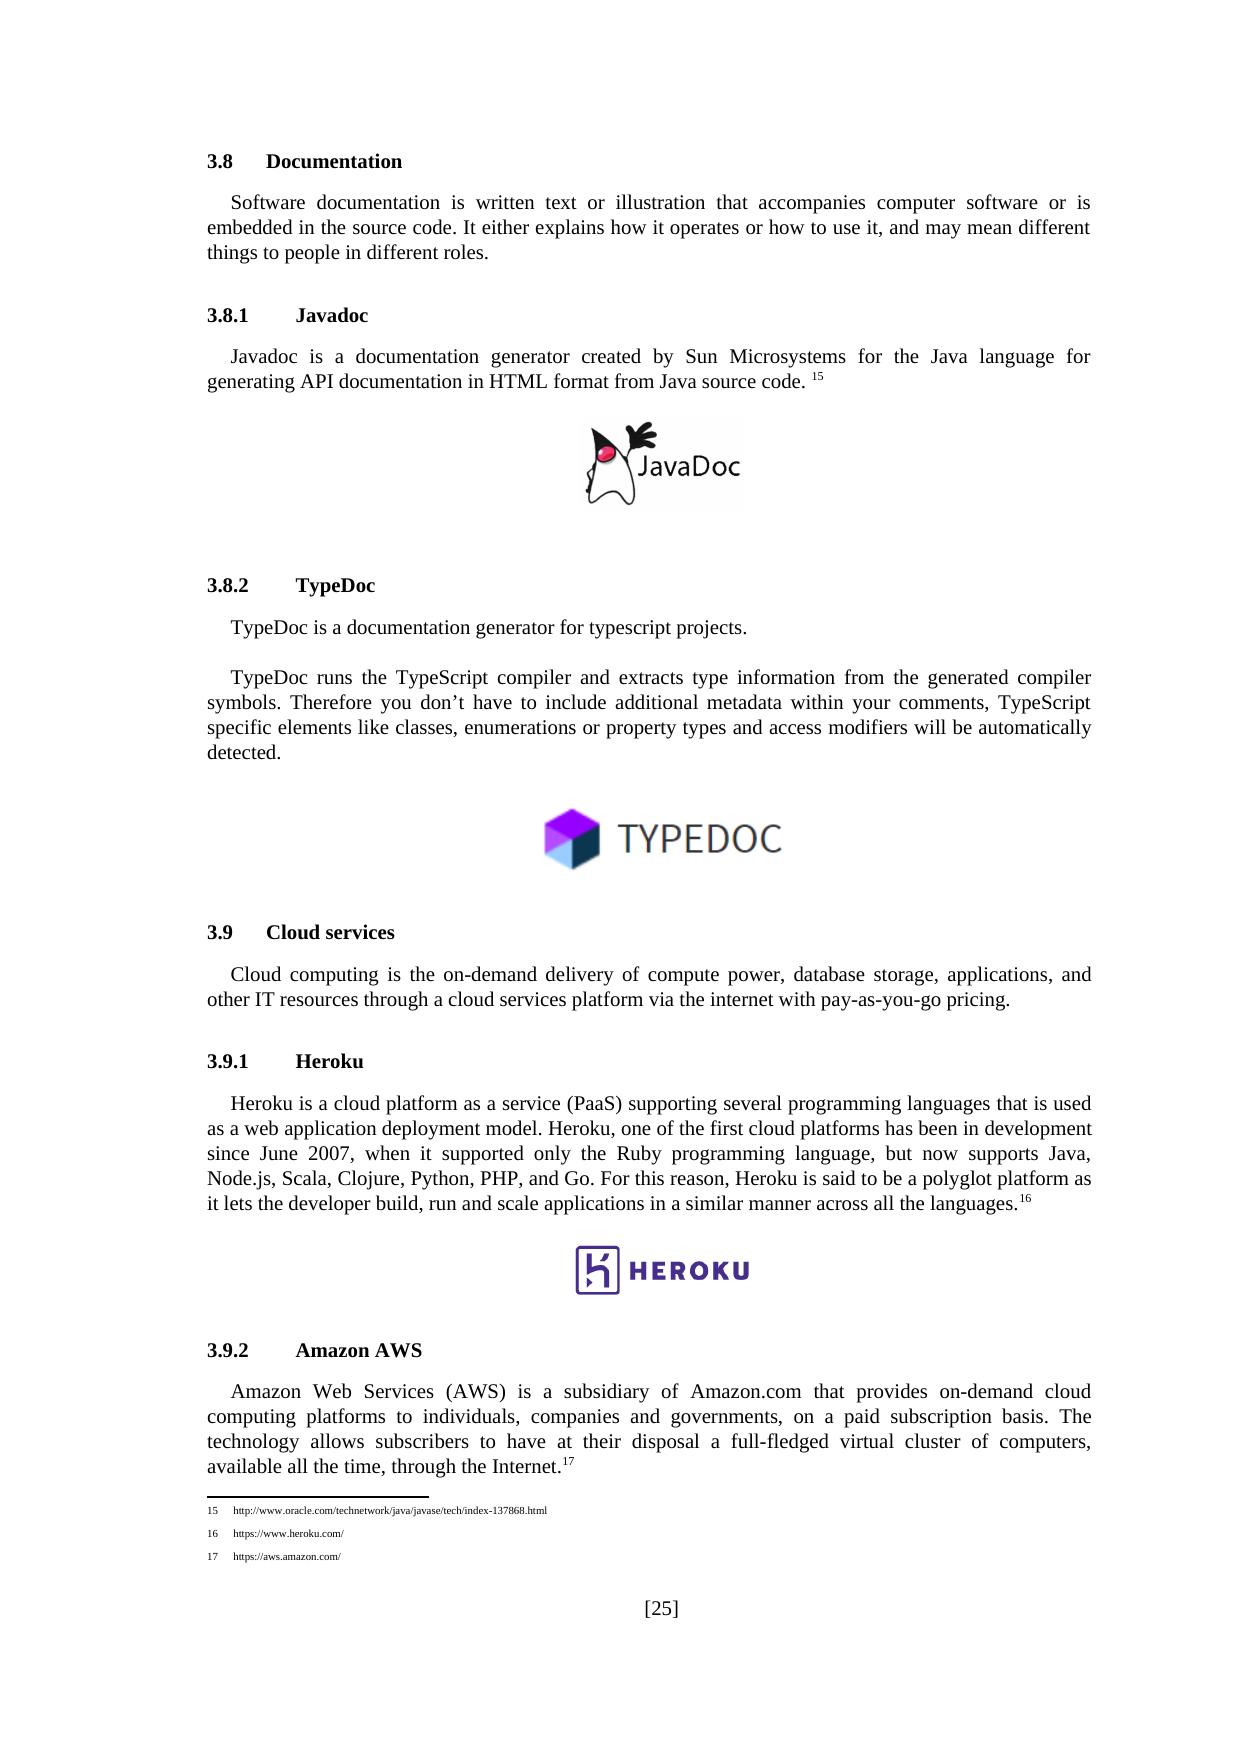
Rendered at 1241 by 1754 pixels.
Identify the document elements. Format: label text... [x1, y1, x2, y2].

subtitle Cloud services [207, 919, 1092, 944]
text Cloud computing is the on-demand delivery of compute power, database storage, applications, and other IT resources through a cloud services platform via the internet with pay-as-you-go pricing. [207, 961, 1092, 1011]
subtitle Javadoc [207, 302, 1092, 327]
text TypeDoc runs the TypeScript compiler and extracts type information from the generated compiler symbols. Therefore you don’t have to include additional metadata within your comments, TypeScript specific elements like classes, enumerations or property types and access modifiers will be automatically detected. [207, 664, 1092, 764]
subtitle Heroku [207, 1048, 1092, 1073]
picture [579, 418, 744, 510]
subtitle Documentation [207, 148, 1092, 173]
subtitle Amazon AWS [207, 1337, 1092, 1362]
text TypeDoc is a documentation generator for typescript projects. [207, 614, 1092, 639]
text Software documentation is written text or illustration that accompanies computer software or is embedded in the source code. It either explains how it operates or how to use it, and may mean different things to people in different roles. [207, 189, 1092, 264]
picture [570, 1239, 753, 1300]
text Heroku is a cloud platform as a service (PaaS) supporting several programming languages that is used as a web application deployment model. Heroku, one of the first cloud platforms has been in development since June 2007, when it supported only the Ruby programming language, but now supports Java, Node.js, Scala, Clojure, Python, PHP, and Go. For this reason, Heroku is said to be a polyglot platform as it lets the developer build, run and scale applications in a similar manner across all the languages. [207, 1090, 1092, 1215]
text Amazon Web Services (AWS) is a subsidiary of Amazon.com that provides on-demand cloud computing platforms to individuals, companies and governments, on a paid subscription basis. The technology allows subscribers to have at their disposal a full-fledged virtual cluster of computers, available all the time, through the Internet. [207, 1378, 1092, 1478]
subtitle TypeDoc [207, 572, 1092, 597]
picture [512, 788, 811, 882]
text Javadoc is a documentation generator created by Sun Microsystems for the Java language for generating API documentation in HTML format from Java source code. [207, 343, 1092, 393]
